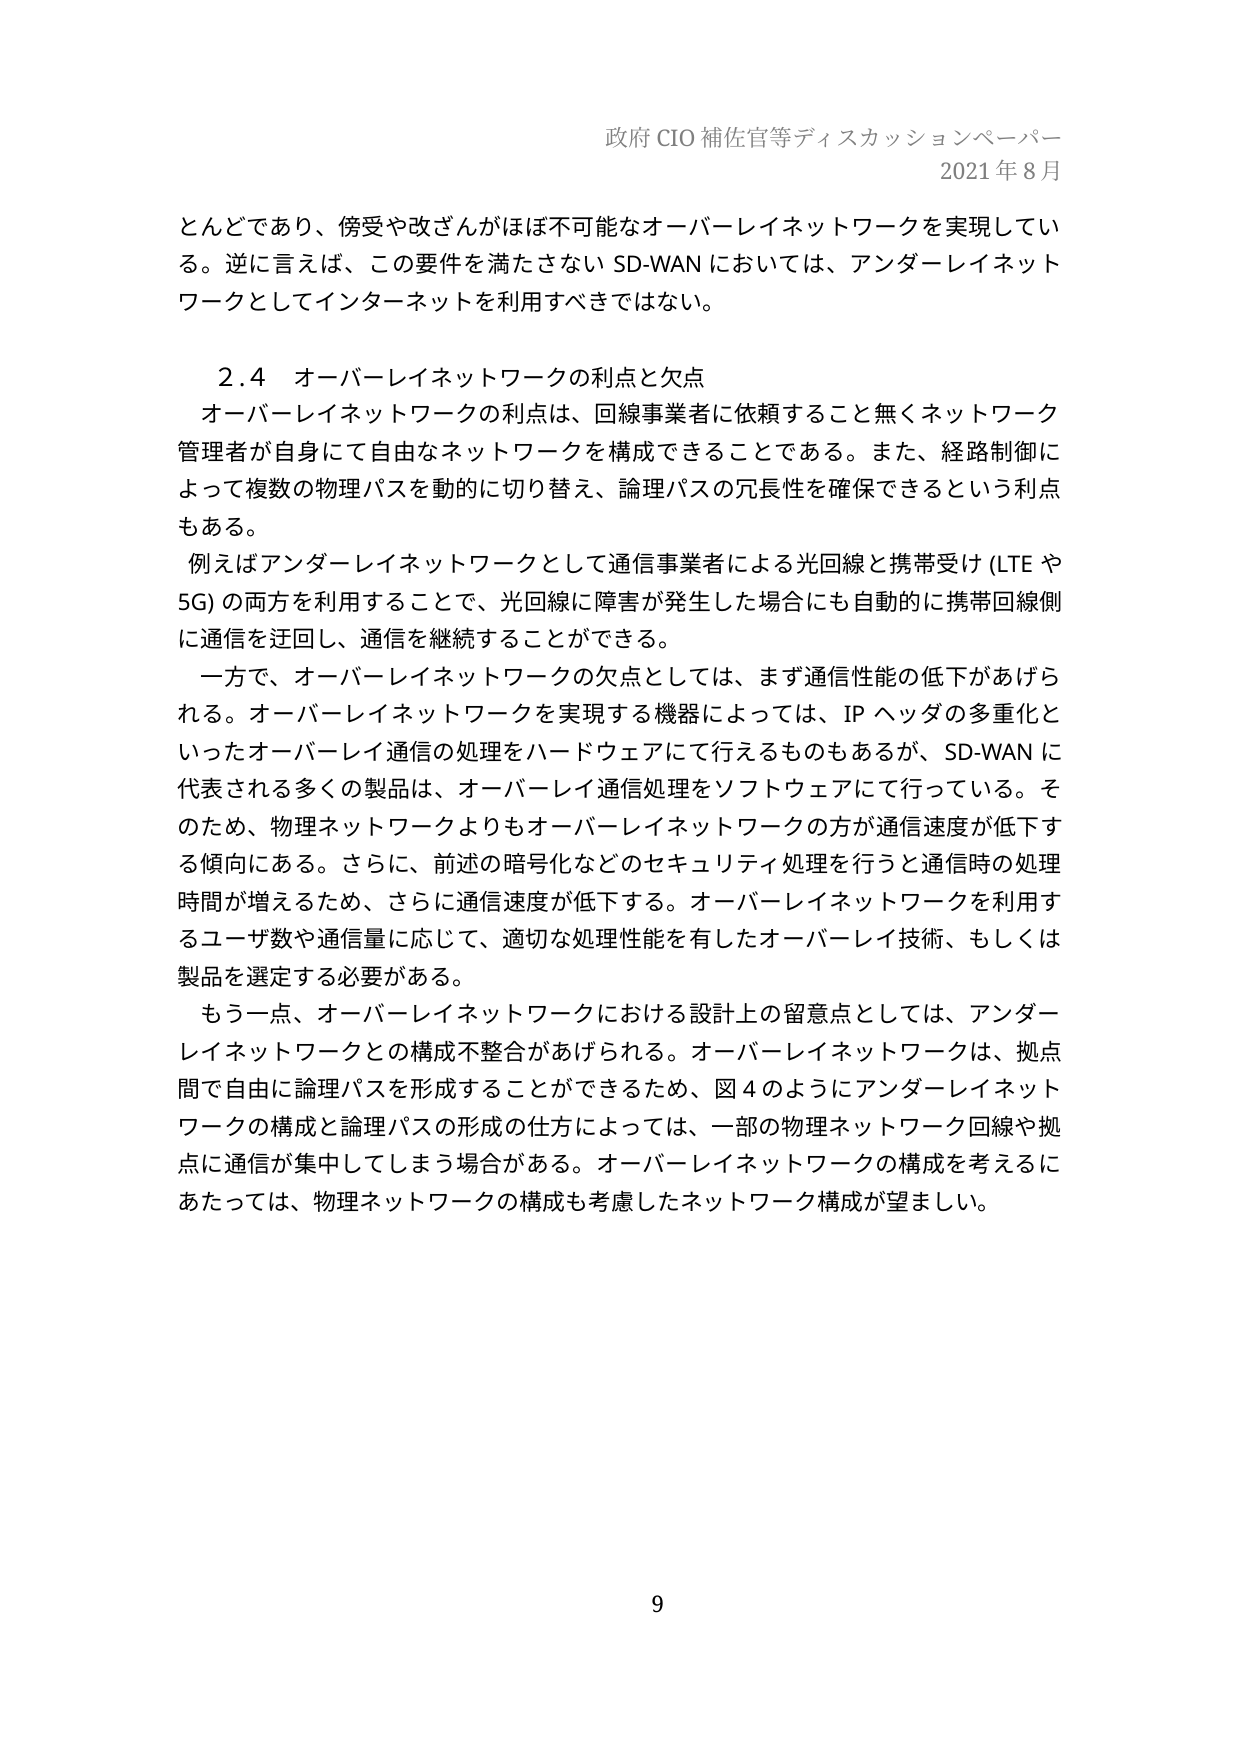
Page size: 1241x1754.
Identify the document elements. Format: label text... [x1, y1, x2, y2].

text もう一点、オーバーレイネットワークにおける設計上の留意点としては、アンダーレイネットワークとの構成不整合があげられる。オーバーレイネットワークは、拠点間で自由に論理パスを形成することができるため、図 4のようにアンダーレイネットワークの構成と論理パスの形成の仕方によっては、一部の物理ネットワーク回線や拠点に通信が集中してしまう場合がある。オーバーレイネットワークの構成を考えるにあたっては、物理ネットワークの構成も考慮したネットワーク構成が望ましい。 [177, 994, 1063, 1219]
subtitle オーバーレイネットワークの利点と欠点 [202, 357, 1063, 394]
text 一方で、オーバーレイネットワークの欠点としては、まず通信性能の低下があげられる。オーバーレイネットワークを実現する機器によっては、IP ヘッダの多重化といったオーバーレイ通信の処理をハードウェアにて行えるものもあるが、SD-WAN に代表される多くの製品は、オーバーレイ通信処理をソフトウェアにて行っている。そのため、物理ネットワークよりもオーバーレイネットワークの方が通信速度が低下する傾向にある。さらに、前述の暗号化などのセキュリティ処理を行うと通信時の処理時間が増えるため、さらに通信速度が低下する。オーバーレイネットワークを利用するユーザ数や通信量に応じて、適切な処理性能を有したオーバーレイ技術、もしくは製品を選定する必要がある。 [177, 657, 1063, 994]
text オーバーレイネットワークの利点は、回線事業者に依頼すること無くネットワーク管理者が自身にて自由なネットワークを構成できることである。また、経路制御によって複数の物理パスを動的に切り替え、論理パスの冗長性を確保できるという利点もある。 [177, 394, 1063, 544]
text 例えばアンダーレイネットワークとして通信事業者による光回線と携帯受け (LTE や 5G) の両方を利用することで、光回線に障害が発生した場合にも自動的に携帯回線側に通信を迂回し、通信を継続することができる。 [177, 544, 1063, 657]
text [177, 207, 1063, 319]
